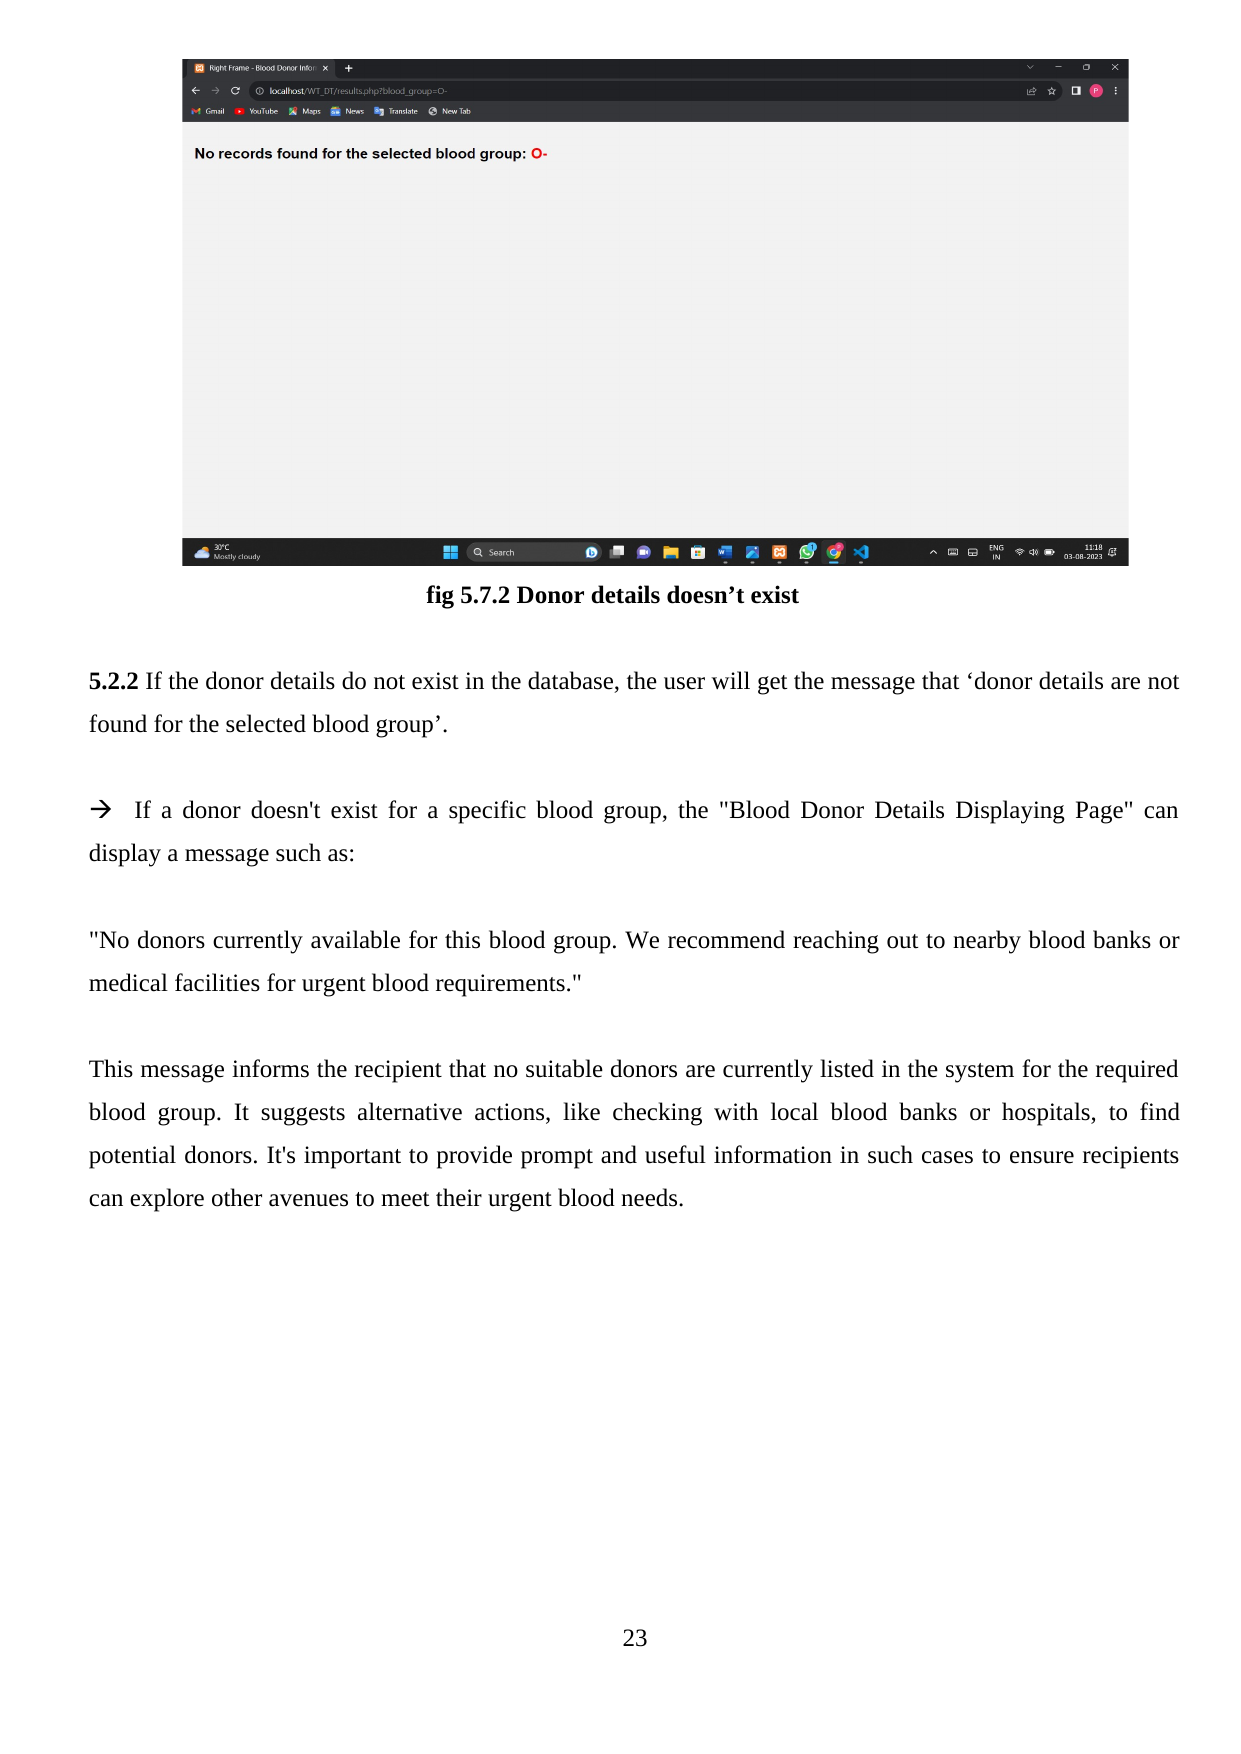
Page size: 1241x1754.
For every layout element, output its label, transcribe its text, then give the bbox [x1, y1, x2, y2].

text 5.2.2 If the donor details do not exist in the database, the user will get the message that ‘donor details are not found for the selected blood group’. [89, 666, 1181, 738]
text fig 5.7.2 Donor details doesn’t exist [89, 580, 1181, 608]
picture [182, 59, 1129, 566]
text This message informs the recipient that no suitable donors are currently listed in the system for the required blood group. It suggests alternative actions, like checking with local blood banks or hospitals, to find potential donors. It's important to provide prompt and useful information in such cases to ensure recipients can explore other avenues to meet their urgent blood needs. [89, 1054, 1181, 1212]
text If a donor doesn't exist for a specific blood group, the "Blood Donor Details Displaying Page" can display a message such as: [89, 795, 1181, 867]
text "No donors currently available for this blood group. We recommend reaching out to nearby blood banks or medical facilities for urgent blood requirements." [89, 925, 1181, 997]
